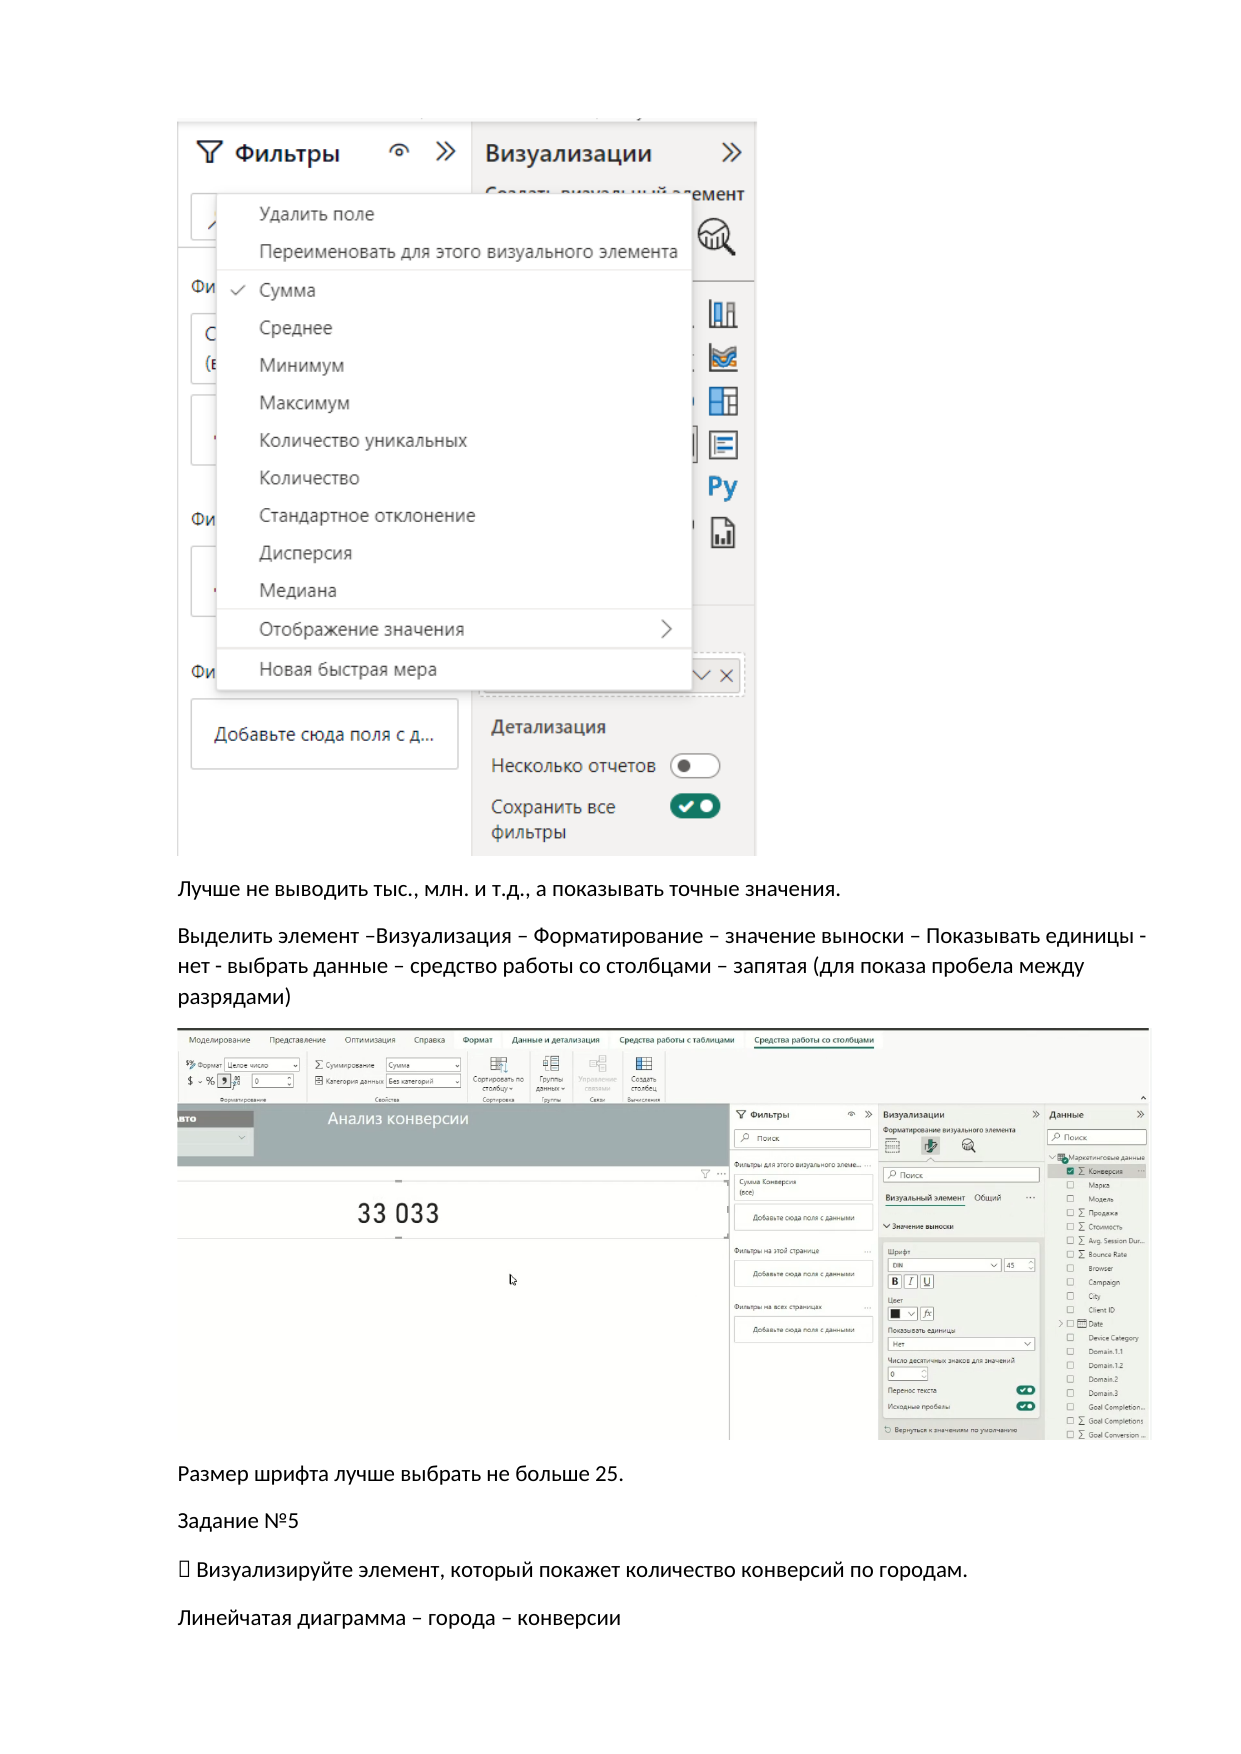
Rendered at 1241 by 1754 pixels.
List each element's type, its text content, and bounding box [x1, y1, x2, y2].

text Линейчатая диаграмма – города – конверсии [177, 1603, 1152, 1631]
text 📌 Визуализируйте элемент, который покажет количество конверсий по городам. [177, 1553, 1152, 1584]
text Лучше не выводить тыс., млн. и т.д., а показывать точные значения. [177, 874, 1152, 902]
text Задание №5 [177, 1506, 1152, 1534]
text Размер шрифта лучше выбрать не больше 25. [177, 1459, 1152, 1487]
text Выделить элемент –Визуализация – Форматирование – значение выноски – Показывать единицы - нет - выбрать данные – средство работы со столбцами – запятая (для показа пробела между разрядами) [177, 921, 1152, 1010]
picture [177, 118, 758, 856]
picture [177, 1028, 1152, 1440]
